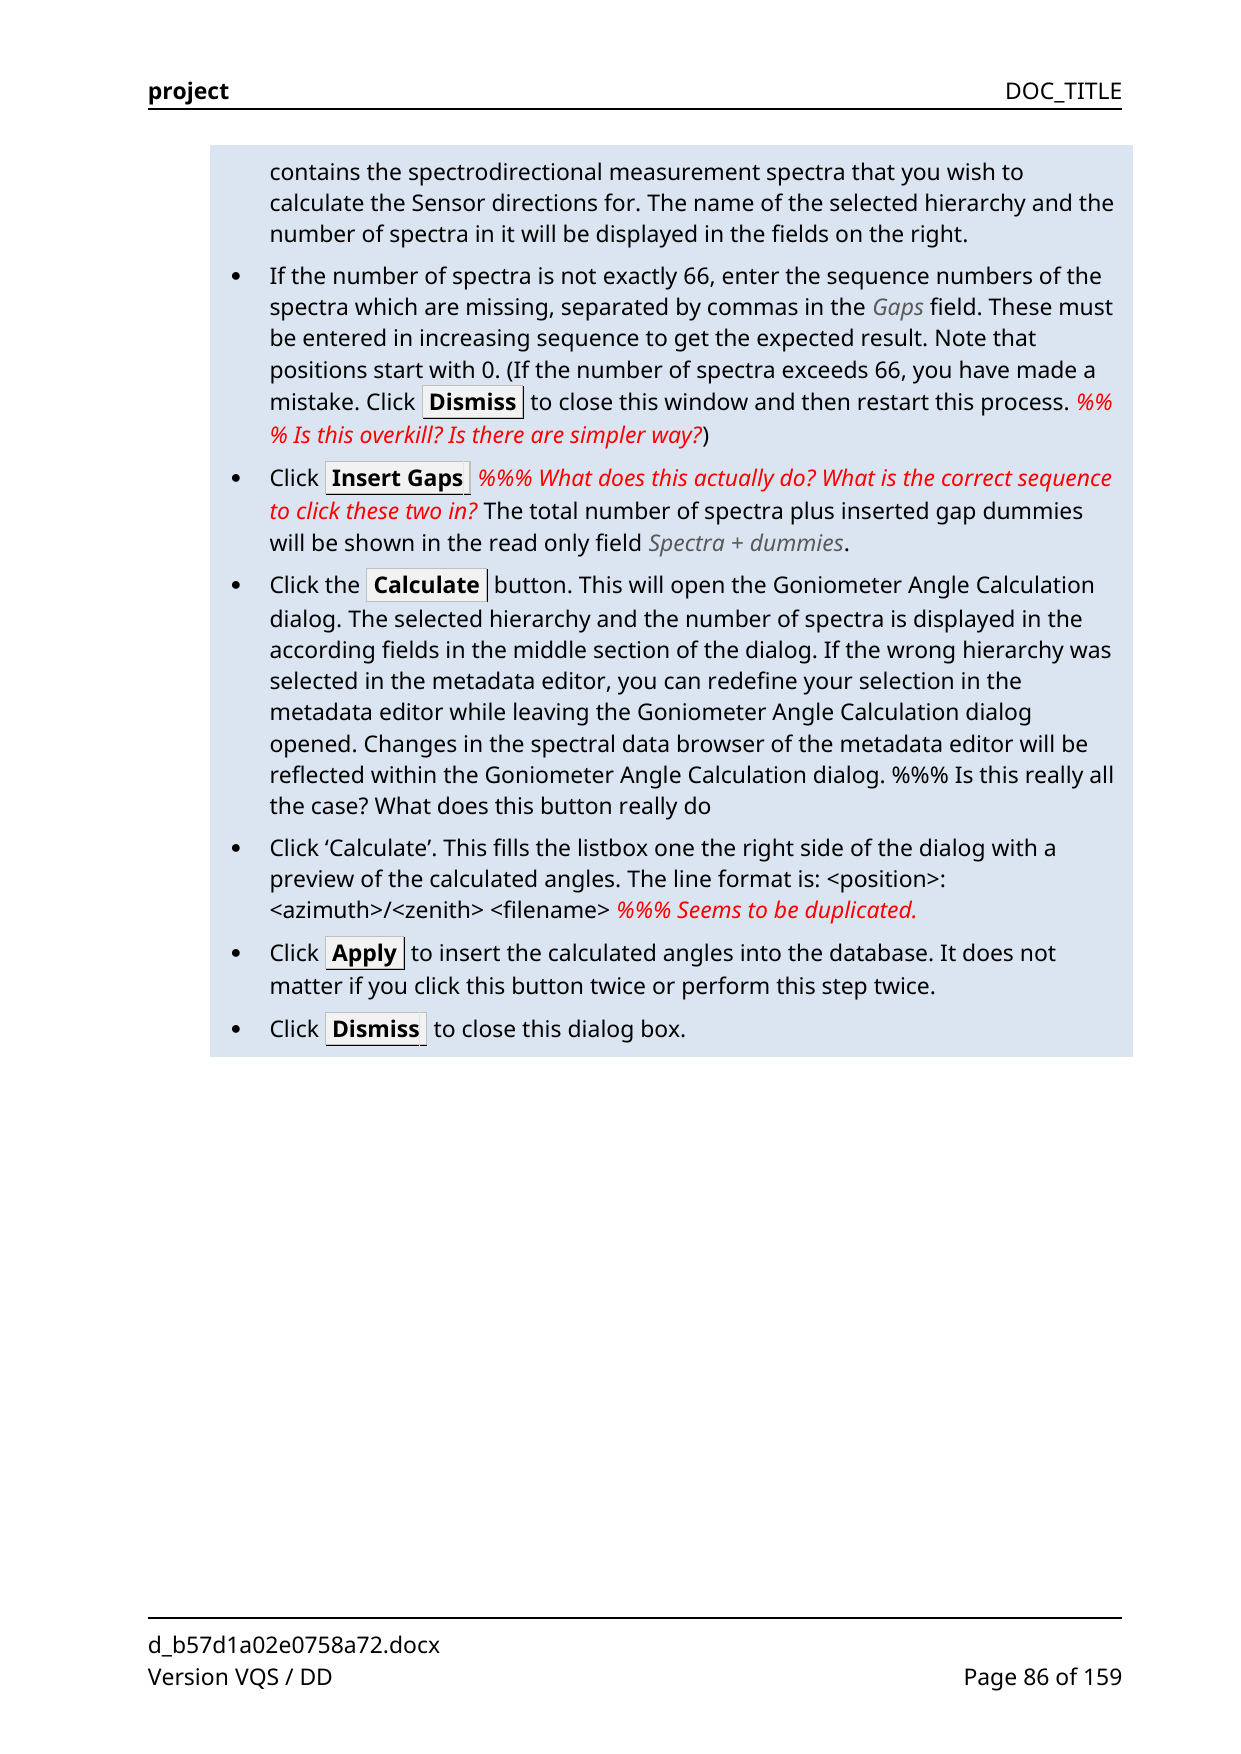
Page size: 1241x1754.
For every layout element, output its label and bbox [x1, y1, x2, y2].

table_header [210, 145, 1133, 1057]
